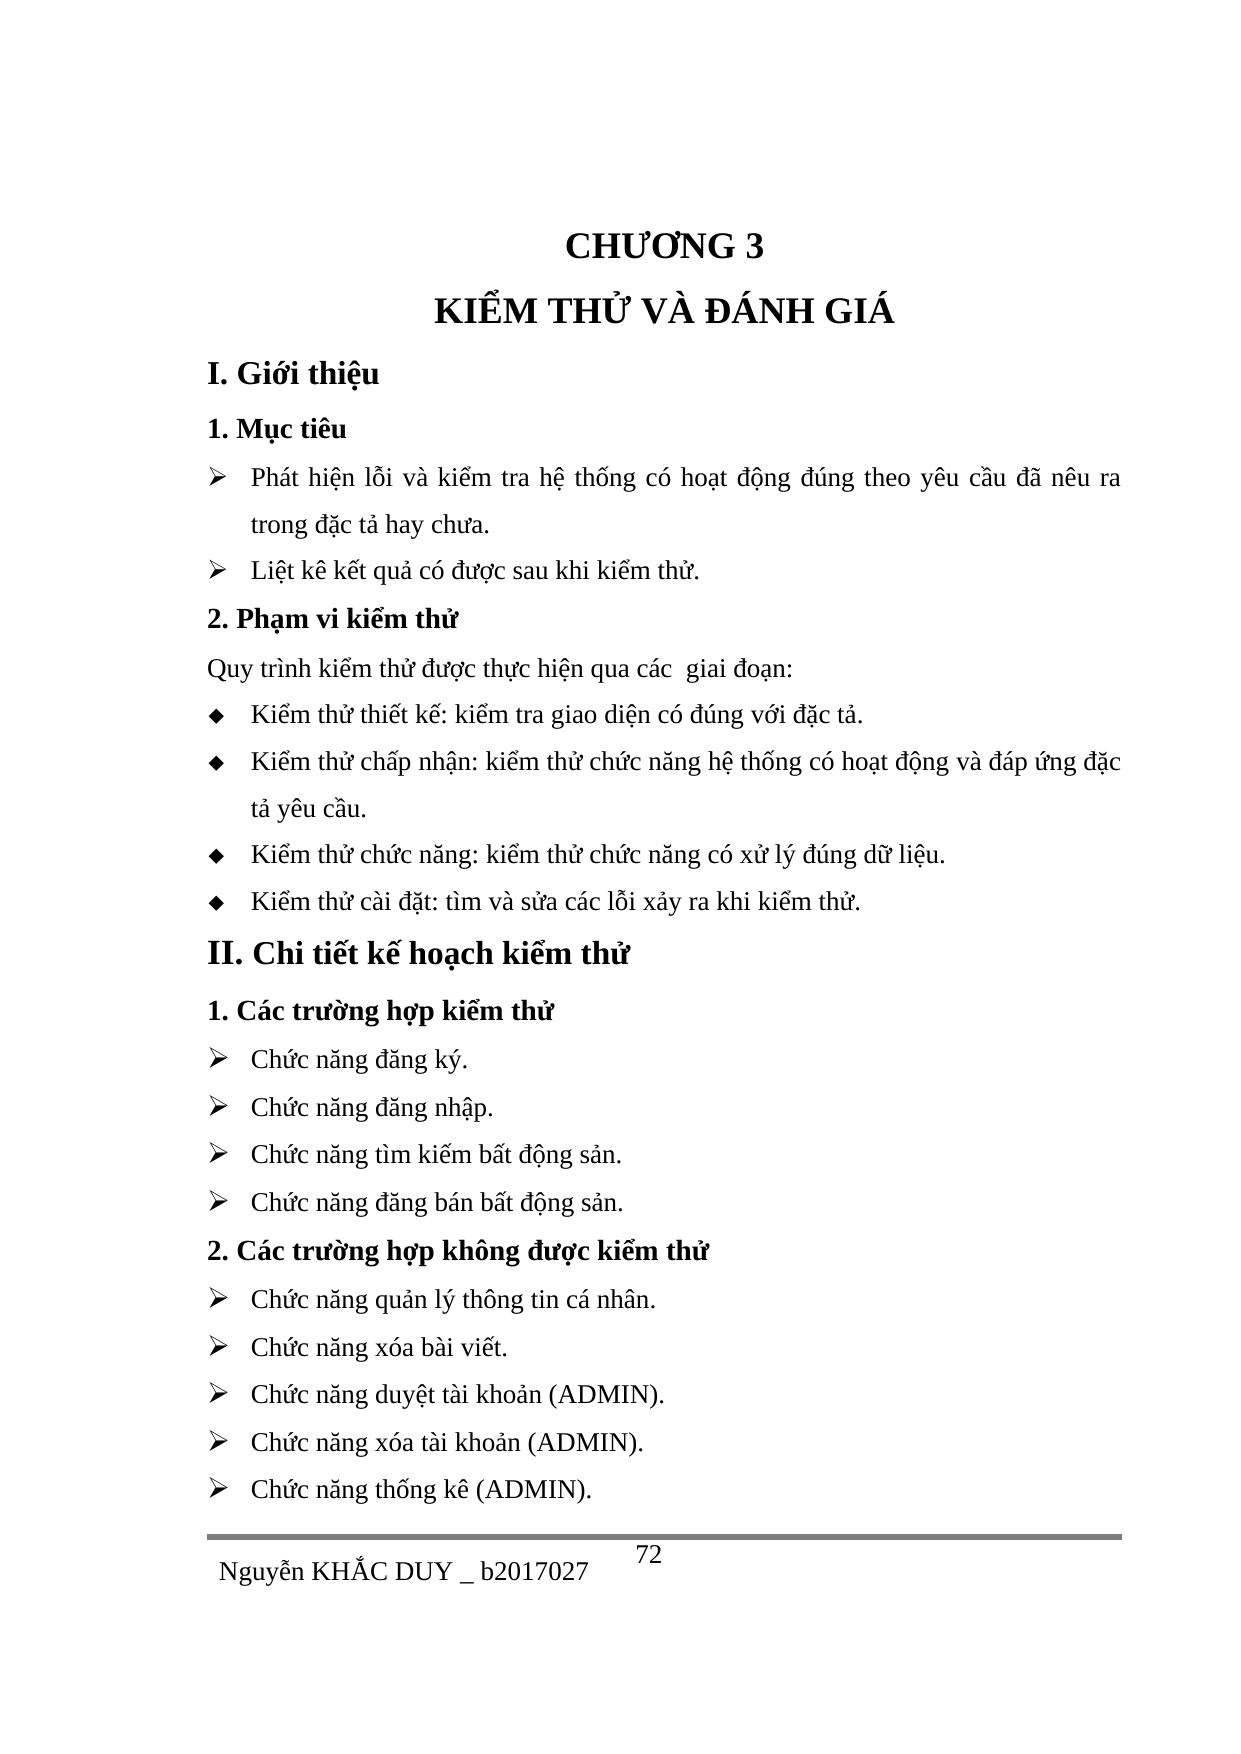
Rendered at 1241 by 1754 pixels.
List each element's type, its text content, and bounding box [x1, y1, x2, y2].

subtitle Giới thiệu [207, 353, 1122, 392]
list Kiểm thử cài đặt: tìm và sửa các lỗi xảy ra khi kiểm thử. [207, 885, 1122, 916]
list Liệt kê kết quả có được sau khi kiểm thử. [207, 554, 1122, 586]
list Kiểm thử chấp nhận: kiểm thử chức năng hệ thống có hoạt động và đáp ứng đặc tả yêu cầu. [207, 745, 1122, 823]
list Chức năng đăng nhập. [207, 1091, 1122, 1122]
list Chức năng tìm kiếm bất động sản. [207, 1138, 1122, 1170]
subtitle Chi tiết kế hoạch kiểm thử [207, 932, 1122, 972]
subtitle Mục tiêu [207, 411, 1122, 444]
list Chức năng quản lý thông tin cá nhân. [207, 1283, 1122, 1315]
list Phát hiện lỗi và kiểm tra hệ thống có hoạt động đúng theo yêu cầu đã nêu ra trong đặc tả hay chưa. [207, 461, 1122, 539]
list Chức năng đăng ký. [207, 1043, 1122, 1075]
list Chức năng xóa bài viết. [207, 1331, 1122, 1363]
text Quy trình kiểm thử được thực hiện qua các giai đoạn: [207, 652, 1122, 683]
list Chức năng xóa tài khoản (ADMIN). [207, 1426, 1122, 1458]
subtitle Phạm vi kiểm thử [207, 601, 1122, 635]
subtitle Các trường hợp không được kiểm thử [207, 1233, 1122, 1267]
list Chức năng duyệt tài khoản (ADMIN). [207, 1378, 1122, 1410]
list Chức năng thống kê (ADMIN). [207, 1473, 1122, 1505]
subtitle CHƯƠNG 3 [207, 224, 1122, 267]
list Kiểm thử chức năng: kiểm thử chức năng có xử lý đúng dữ liệu. [207, 838, 1122, 869]
list Chức năng đăng bán bất động sản. [207, 1186, 1122, 1217]
list Kiểm thử thiết kế: kiểm tra giao diện có đúng với đặc tả. [207, 698, 1122, 729]
subtitle KIỂM THỬ VÀ ĐÁNH GIÁ [207, 288, 1122, 332]
subtitle Các trường hợp kiểm thử [207, 993, 1122, 1026]
